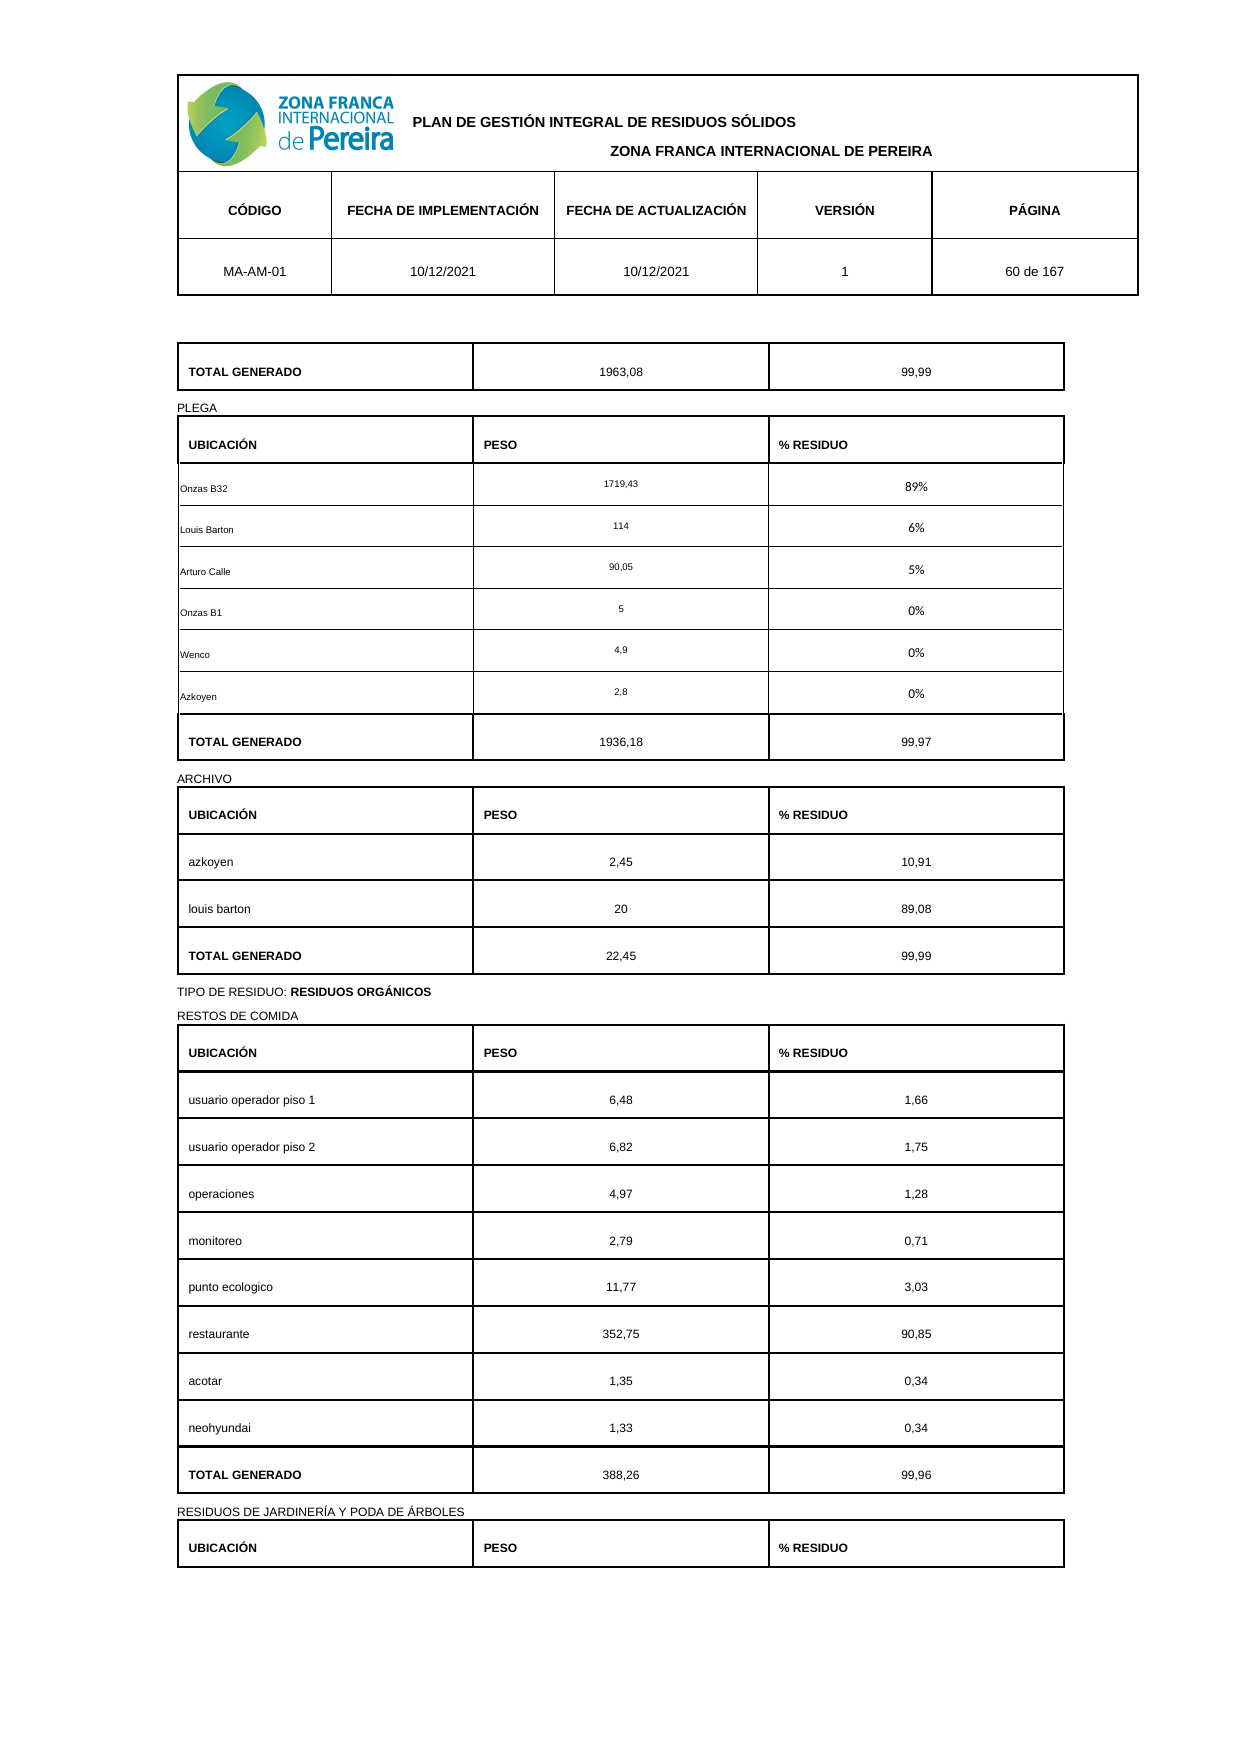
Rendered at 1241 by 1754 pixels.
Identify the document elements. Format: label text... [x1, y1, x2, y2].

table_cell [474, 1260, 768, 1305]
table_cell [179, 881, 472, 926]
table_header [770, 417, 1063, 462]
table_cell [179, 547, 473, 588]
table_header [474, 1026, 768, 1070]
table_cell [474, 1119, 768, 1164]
text RESTOS DE COMIDA [177, 999, 1063, 1023]
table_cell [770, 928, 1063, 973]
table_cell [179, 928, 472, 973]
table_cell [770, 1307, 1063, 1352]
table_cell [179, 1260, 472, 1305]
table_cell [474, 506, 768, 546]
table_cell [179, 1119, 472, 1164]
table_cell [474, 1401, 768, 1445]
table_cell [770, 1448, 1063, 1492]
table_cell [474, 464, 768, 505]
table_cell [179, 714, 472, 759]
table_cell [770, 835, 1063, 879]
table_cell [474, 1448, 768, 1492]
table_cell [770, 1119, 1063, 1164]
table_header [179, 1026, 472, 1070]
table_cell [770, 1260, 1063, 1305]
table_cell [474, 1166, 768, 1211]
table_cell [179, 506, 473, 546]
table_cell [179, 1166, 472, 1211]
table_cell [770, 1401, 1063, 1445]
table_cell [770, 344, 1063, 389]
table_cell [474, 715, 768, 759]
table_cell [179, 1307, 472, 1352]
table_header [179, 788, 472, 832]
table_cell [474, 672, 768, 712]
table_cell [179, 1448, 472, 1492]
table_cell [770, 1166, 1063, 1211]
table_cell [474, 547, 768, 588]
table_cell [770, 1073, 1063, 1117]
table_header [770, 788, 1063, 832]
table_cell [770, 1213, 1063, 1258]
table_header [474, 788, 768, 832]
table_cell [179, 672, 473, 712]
text ARCHIVO [177, 762, 1063, 786]
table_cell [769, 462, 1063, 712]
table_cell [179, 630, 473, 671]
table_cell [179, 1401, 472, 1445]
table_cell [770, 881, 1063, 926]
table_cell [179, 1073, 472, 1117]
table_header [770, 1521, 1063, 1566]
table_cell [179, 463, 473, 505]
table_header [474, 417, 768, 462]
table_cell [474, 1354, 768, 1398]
picture [187, 77, 394, 171]
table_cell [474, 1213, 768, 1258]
text TIPO DE RESIDUO: RESIDUOS ORGÁNICOS [177, 975, 1063, 999]
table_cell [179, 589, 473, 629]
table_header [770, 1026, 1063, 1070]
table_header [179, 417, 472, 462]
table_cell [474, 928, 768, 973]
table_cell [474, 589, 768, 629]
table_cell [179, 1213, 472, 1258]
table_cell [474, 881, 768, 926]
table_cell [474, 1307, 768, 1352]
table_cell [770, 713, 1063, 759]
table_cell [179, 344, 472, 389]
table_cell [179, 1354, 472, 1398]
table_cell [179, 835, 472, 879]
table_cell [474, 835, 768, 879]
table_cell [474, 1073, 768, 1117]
text RESIDUOS DE JARDINERÍA Y PODA DE ÁRBOLES [177, 1494, 1063, 1518]
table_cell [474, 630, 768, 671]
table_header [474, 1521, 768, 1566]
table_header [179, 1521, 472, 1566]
text PLEGA [177, 391, 1063, 415]
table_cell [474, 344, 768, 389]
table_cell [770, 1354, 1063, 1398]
